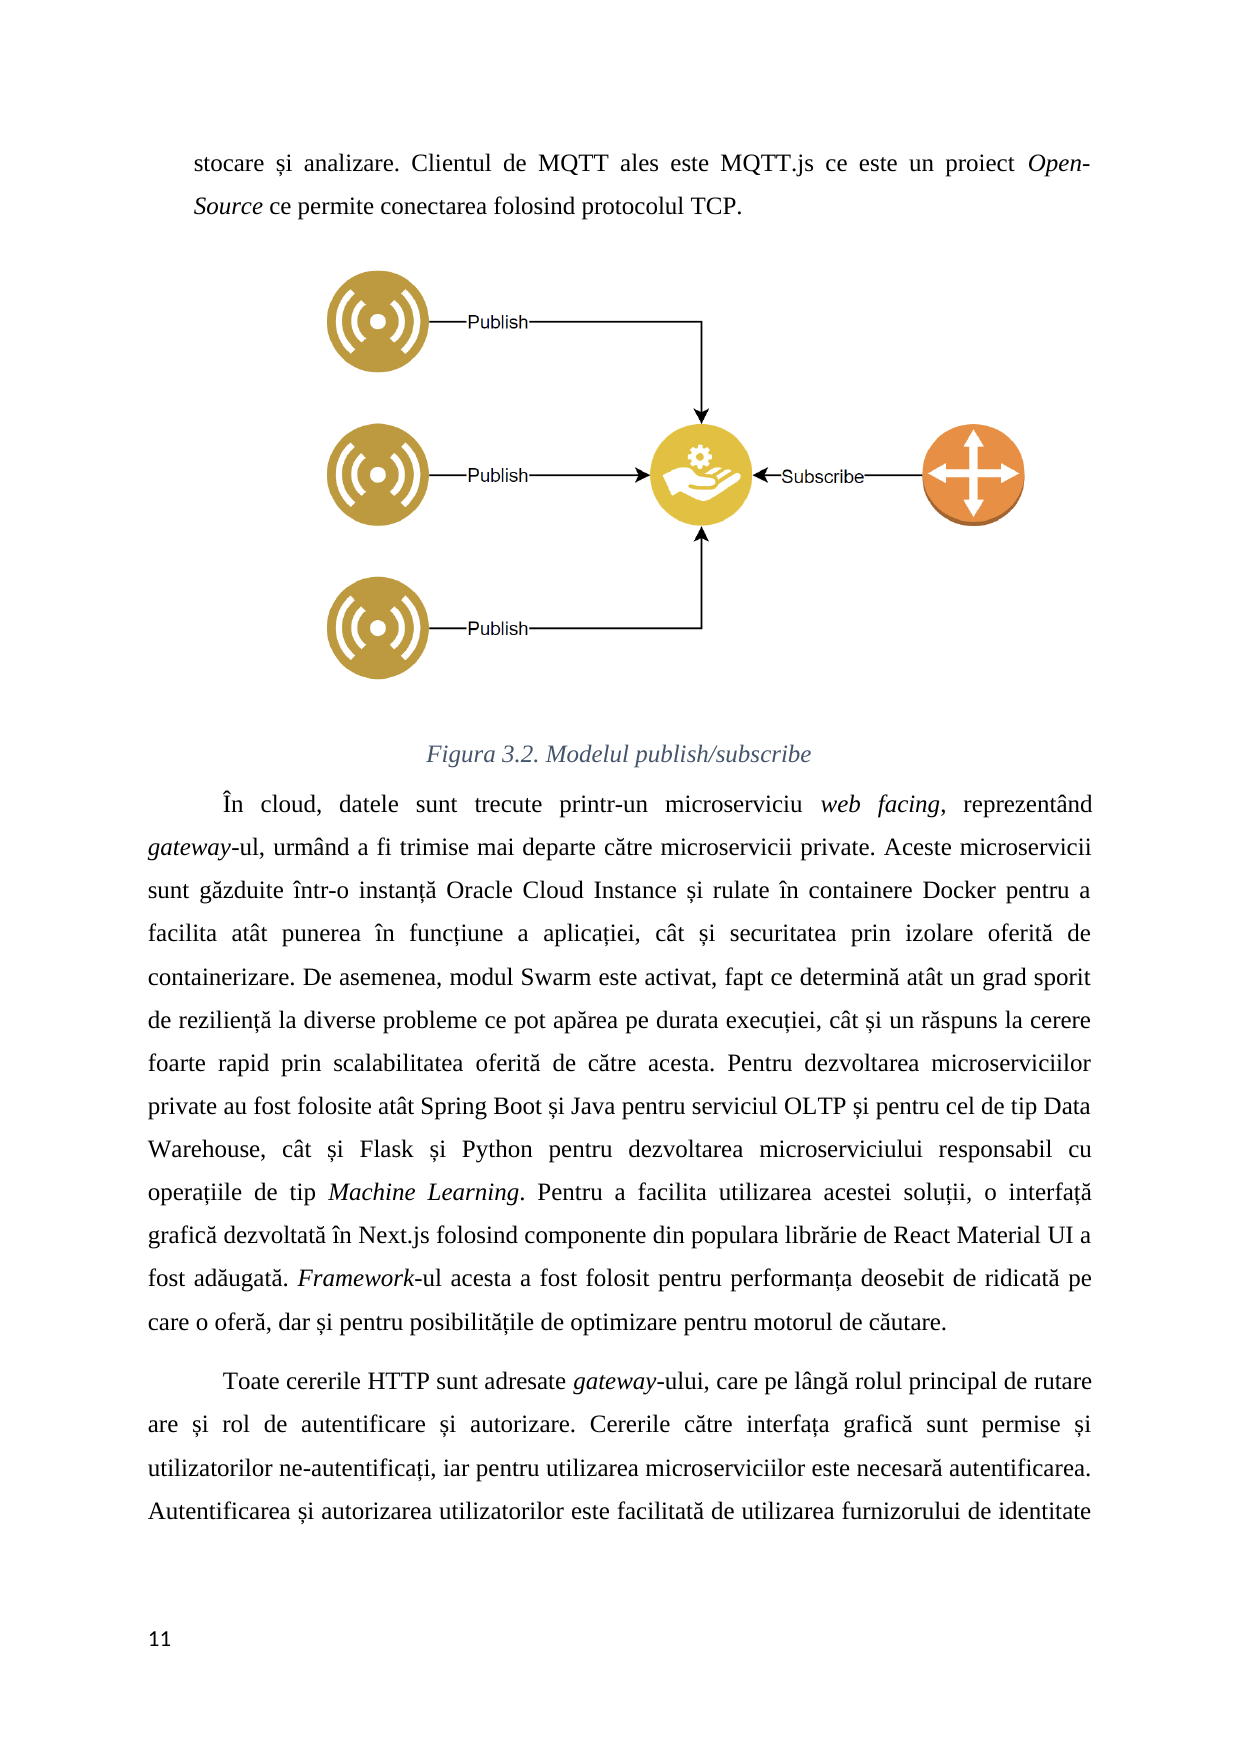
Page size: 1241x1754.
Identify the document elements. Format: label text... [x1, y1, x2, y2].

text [193, 148, 1092, 219]
text În cloud, datele sunt trecute printr-un microserviciu web facing, reprezentând gateway-ul, urmând a fi trimise mai departe către microservicii private. Aceste microservicii sunt găzduite într-o instanță Oracle Cloud Instance și rulate în containere Docker pentru a facilita atât punerea în funcțiune a aplicației, cât și securitatea prin izolare oferită de containerizare. De asemenea, modul Swarm este activat, fapt ce determină atât un grad sporit de reziliență la diverse probleme ce pot apărea pe durata execuției, cât și un răspuns la cerere foarte rapid prin scalabilitatea oferită de către acesta. Pentru dezvoltarea microserviciilor private au fost folosite atât Spring Boot și Java pentru serviciul OLTP și pentru cel de tip Data Warehouse, cât și Flask și Python pentru dezvoltarea microserviciului responsabil cu operațiile de tip Machine Learning. Pentru a facilita utilizarea acestei soluții, o interfață grafică dezvoltată în Next.js folosind componente din populara librărie de React Material UI a fost adăugată. Framework-ul acesta a fost folosit pentru performanța deosebit de ridicată pe care o oferă, dar și pentru posibilitățile de optimizare pentru motorul de căutare. [148, 789, 1092, 1335]
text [148, 1366, 1092, 1524]
text Figura 3.2. Modelul publish/subscribe [148, 739, 1092, 768]
picture [298, 250, 1062, 709]
